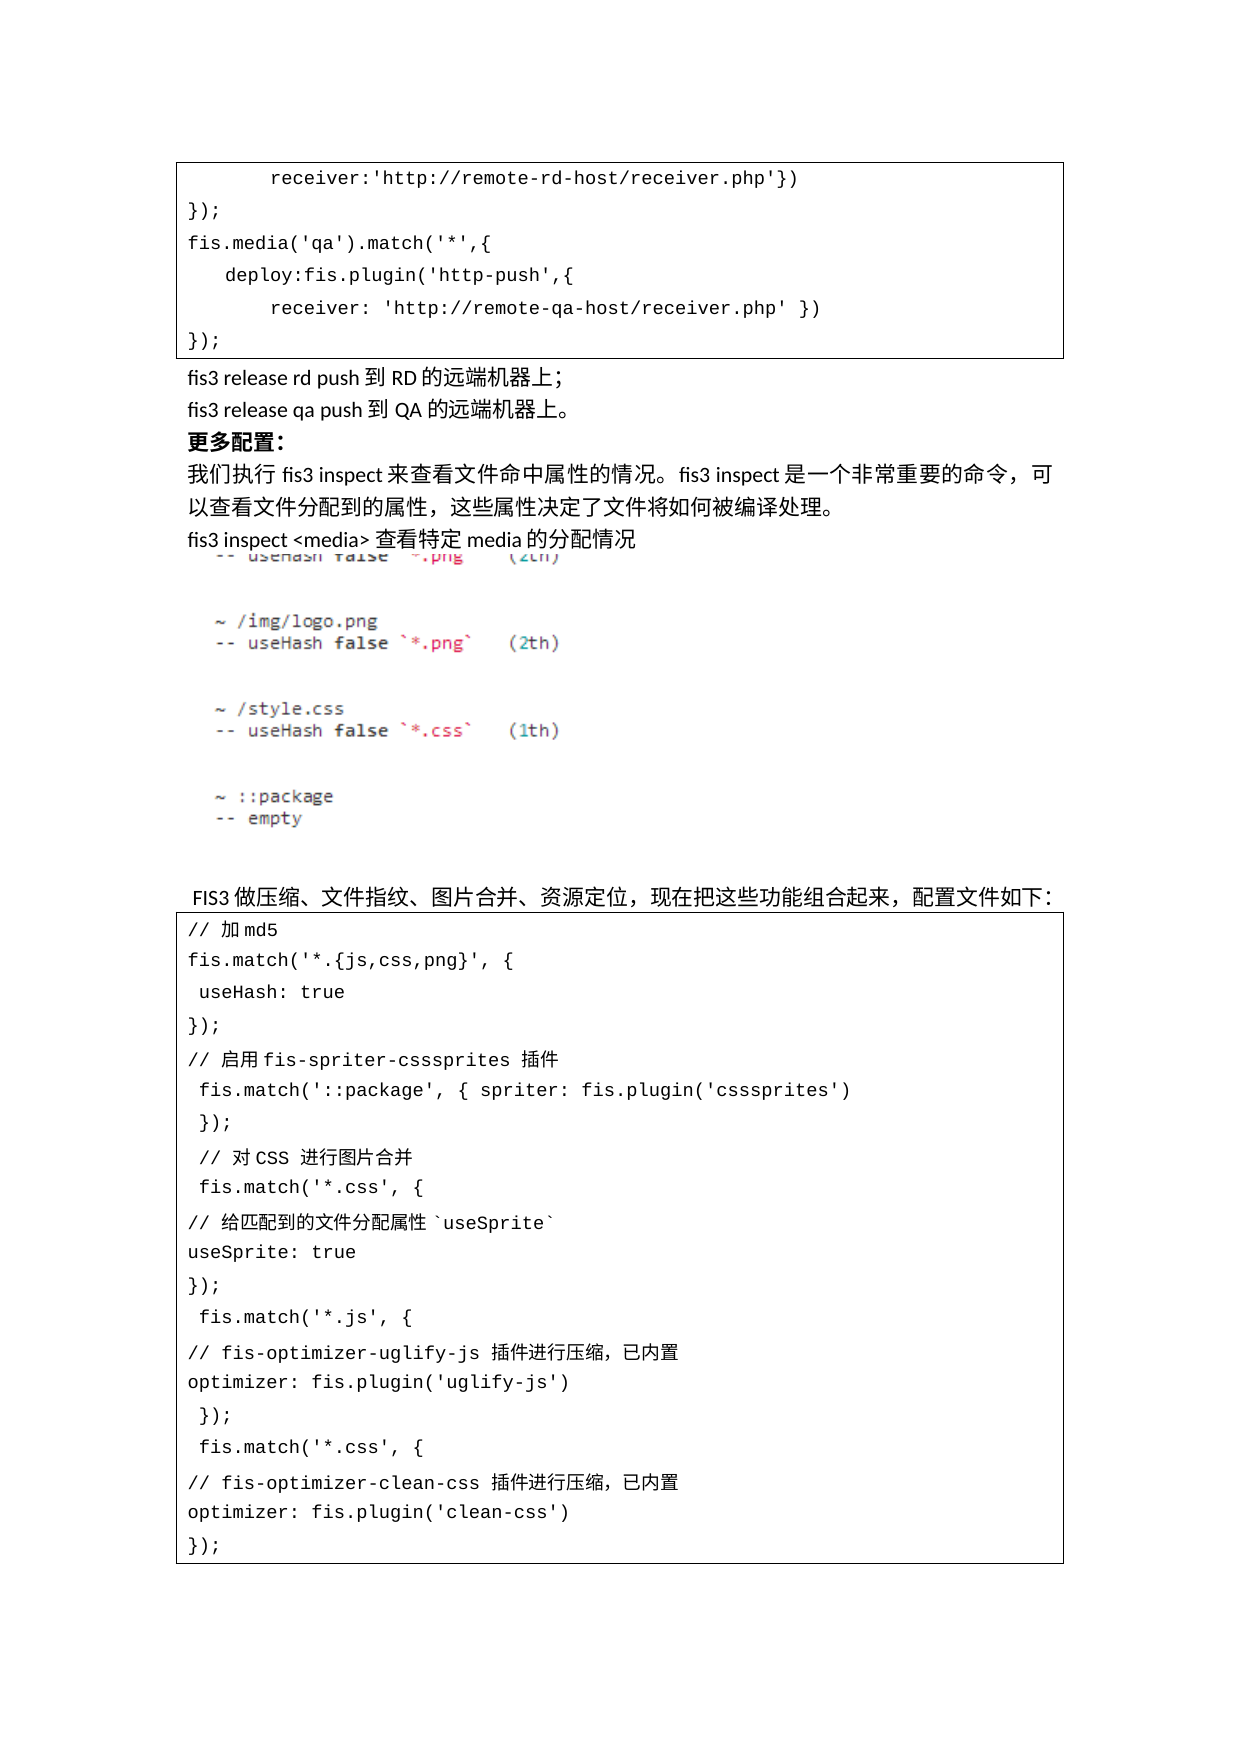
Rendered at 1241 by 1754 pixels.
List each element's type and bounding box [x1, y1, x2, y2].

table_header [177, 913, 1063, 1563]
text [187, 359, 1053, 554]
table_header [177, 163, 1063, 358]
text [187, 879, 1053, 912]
picture [187, 554, 708, 851]
